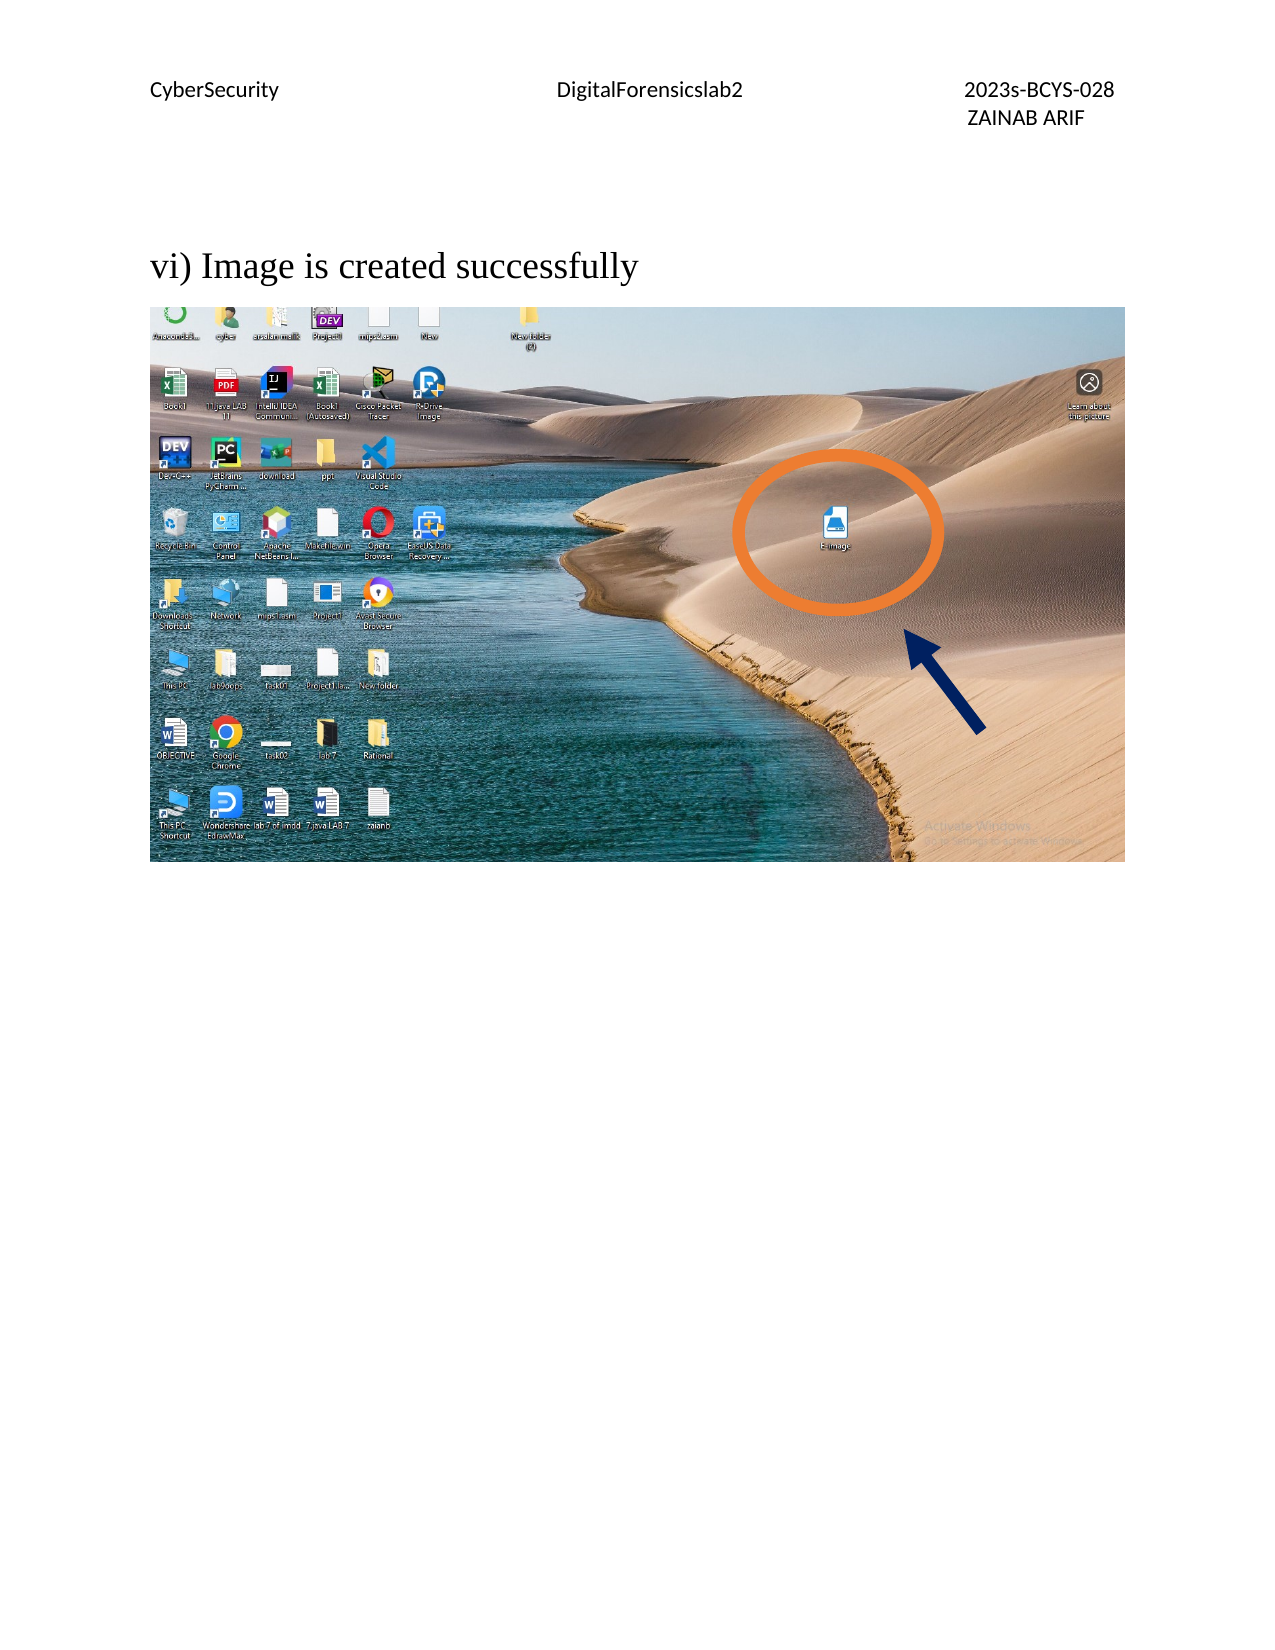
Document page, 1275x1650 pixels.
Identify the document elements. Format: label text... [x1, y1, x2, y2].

text vi) Image is created successfully [150, 244, 1125, 287]
picture [150, 307, 1125, 862]
